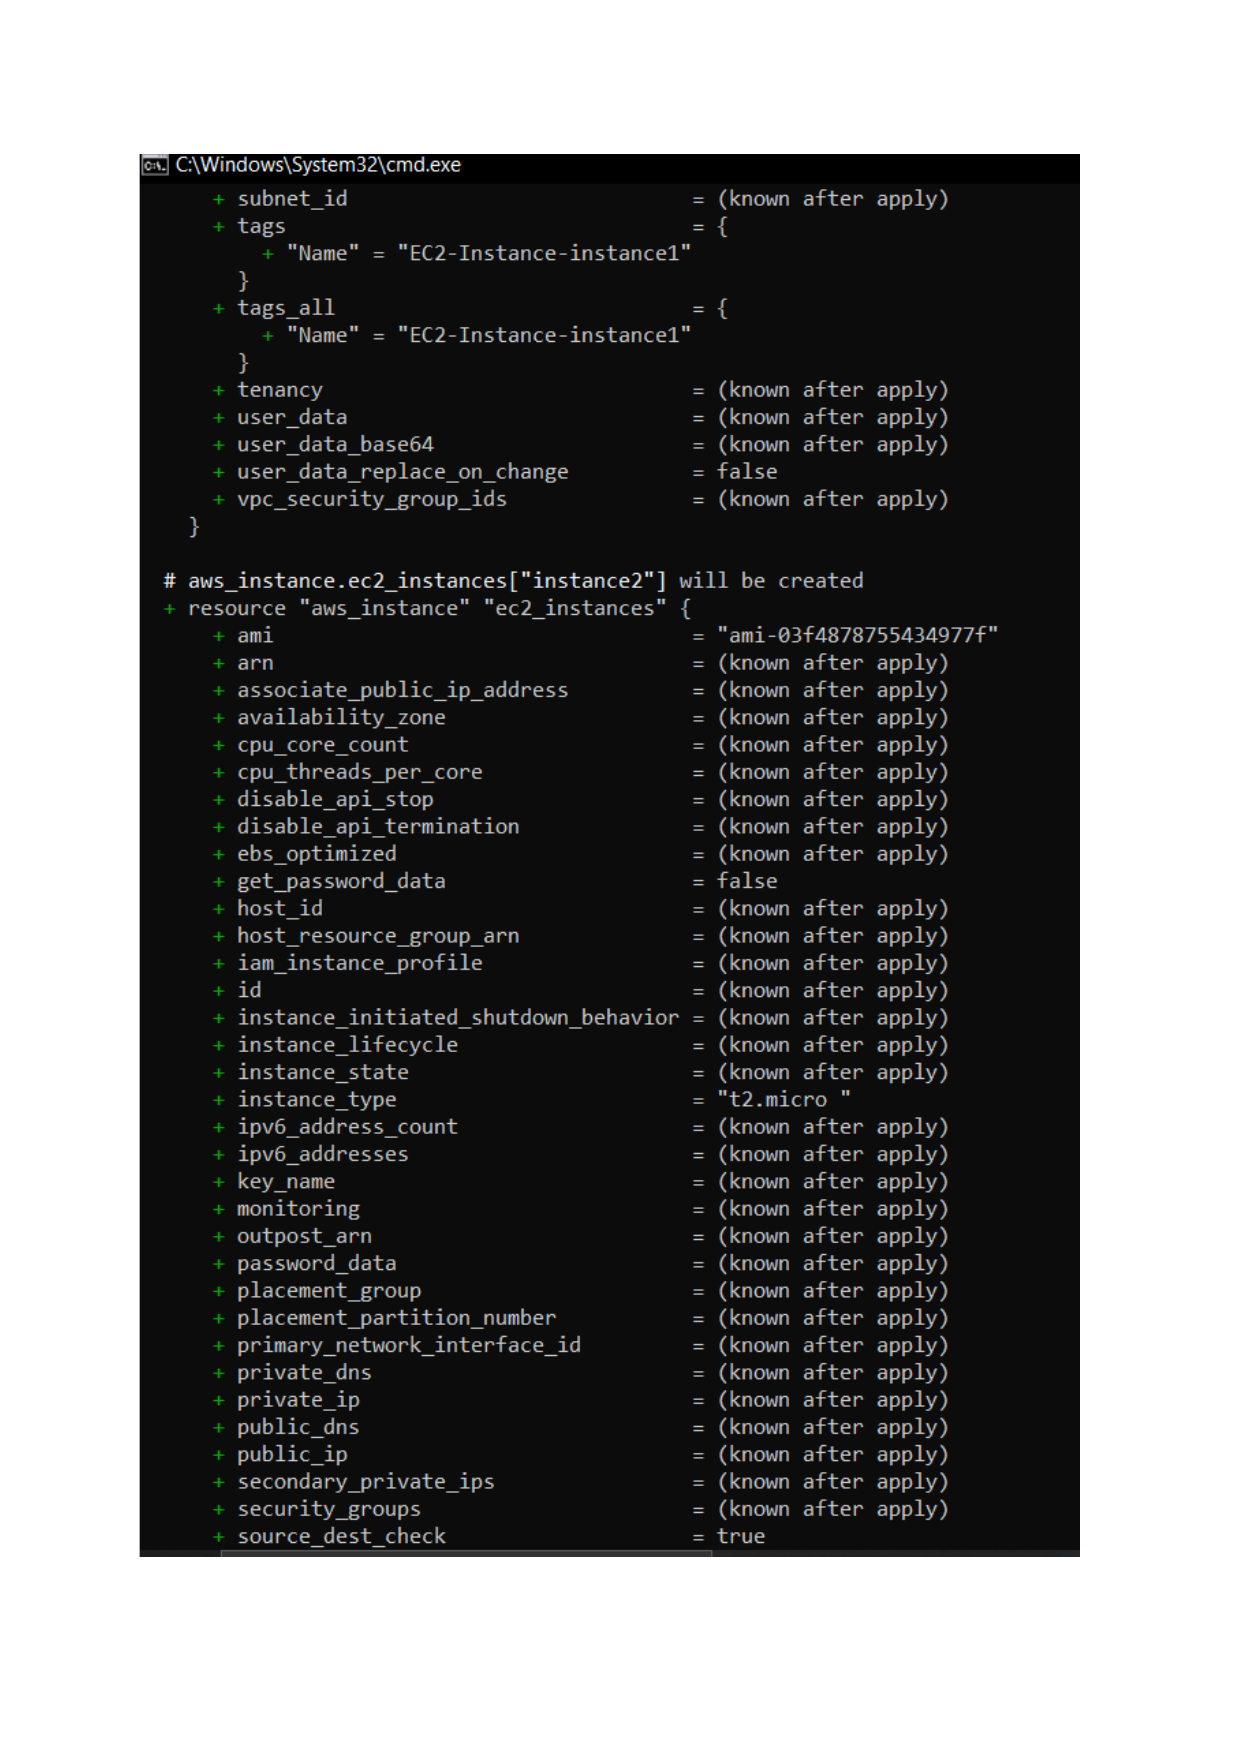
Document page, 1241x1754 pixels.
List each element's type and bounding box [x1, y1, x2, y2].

picture [139, 154, 1080, 1557]
